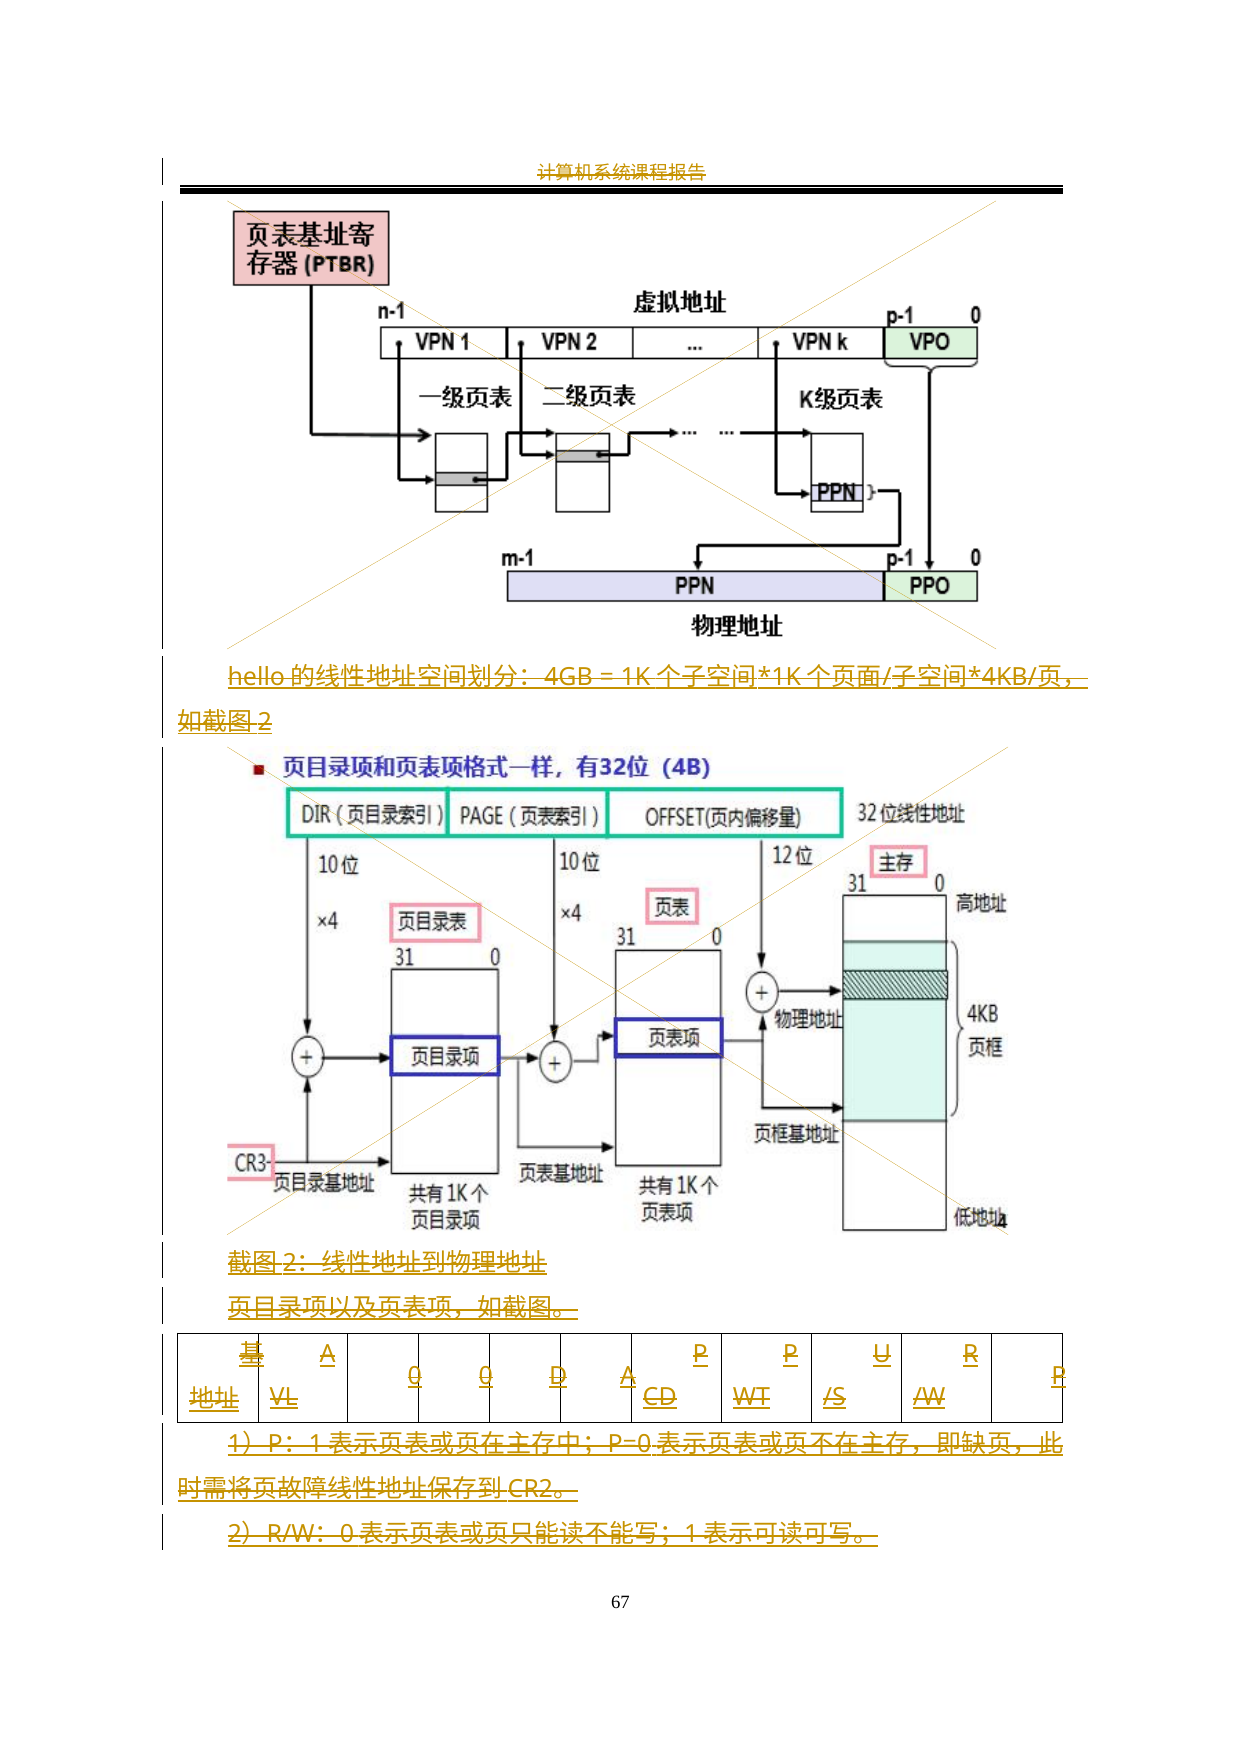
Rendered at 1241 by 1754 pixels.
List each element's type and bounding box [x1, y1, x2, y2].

table_header [490, 1334, 560, 1422]
picture [620, 748, 1009, 1234]
picture [228, 746, 1007, 990]
picture [228, 200, 995, 424]
table_header [419, 1334, 489, 1422]
table_header [561, 1334, 631, 1422]
picture [227, 202, 609, 648]
table_header [259, 1334, 347, 1422]
picture [230, 426, 994, 649]
table_header [348, 1334, 418, 1422]
table_header [992, 1334, 1062, 1422]
picture [229, 992, 1006, 1235]
picture [614, 201, 997, 648]
table_header [902, 1334, 991, 1422]
table_header [812, 1334, 901, 1422]
table_header [722, 1334, 811, 1422]
picture [227, 748, 616, 1234]
table_header [632, 1334, 721, 1422]
table_header [178, 1334, 258, 1422]
